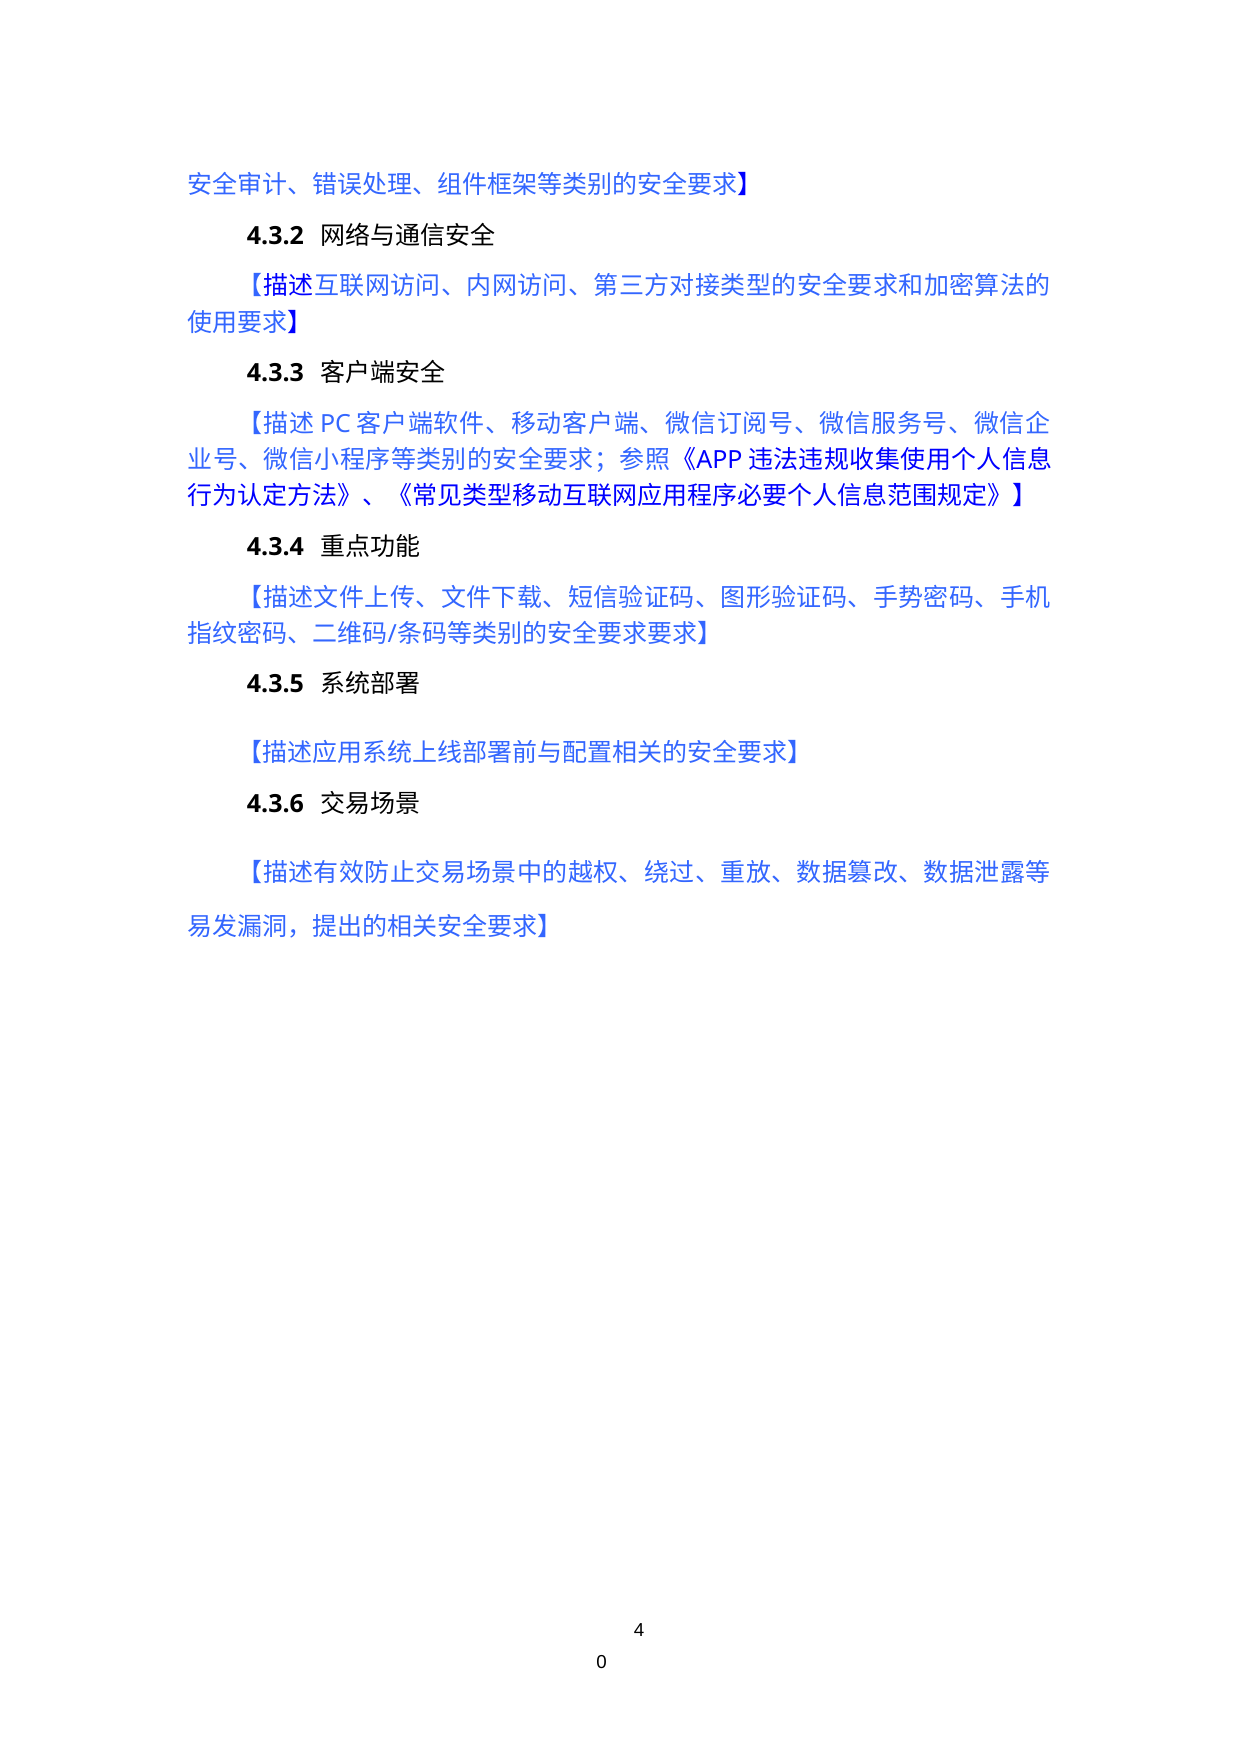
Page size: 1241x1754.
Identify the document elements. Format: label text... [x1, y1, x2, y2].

text 【描述互联网访问、内网访问、第三方对接类型的安全要求和加密算法的使用要求】 [187, 266, 1053, 338]
list 客户端安全 [247, 338, 1053, 403]
text 【描述应用系统上线部署前与配置相关的安全要求】 [187, 733, 1053, 769]
list 网络与通信安全 [247, 201, 1053, 266]
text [187, 164, 1053, 201]
text 【描述文件上传、文件下载、短信验证码、图形验证码、手势密码、手机指纹密码、二维码/条码等类别的安全要求要求】 [187, 577, 1053, 649]
list 交易场景 [247, 769, 1053, 834]
text 【描述有效防止交易场景中的越权、绕过、重放、数据篡改、数据泄露等易发漏洞，提出的相关安全要求】 [187, 852, 1053, 943]
text 【描述PC客户端软件、移动客户端、微信订阅号、微信服务号、微信企业号、微信小程序等类别的安全要求；参照《APP违法违规收集使用个人信息行为认定方法》、《常见类型移动互联网应用程序必要个人信息范围规定》】 [187, 403, 1053, 512]
list 系统部署 [247, 649, 1053, 714]
list 重点功能 [247, 512, 1053, 577]
